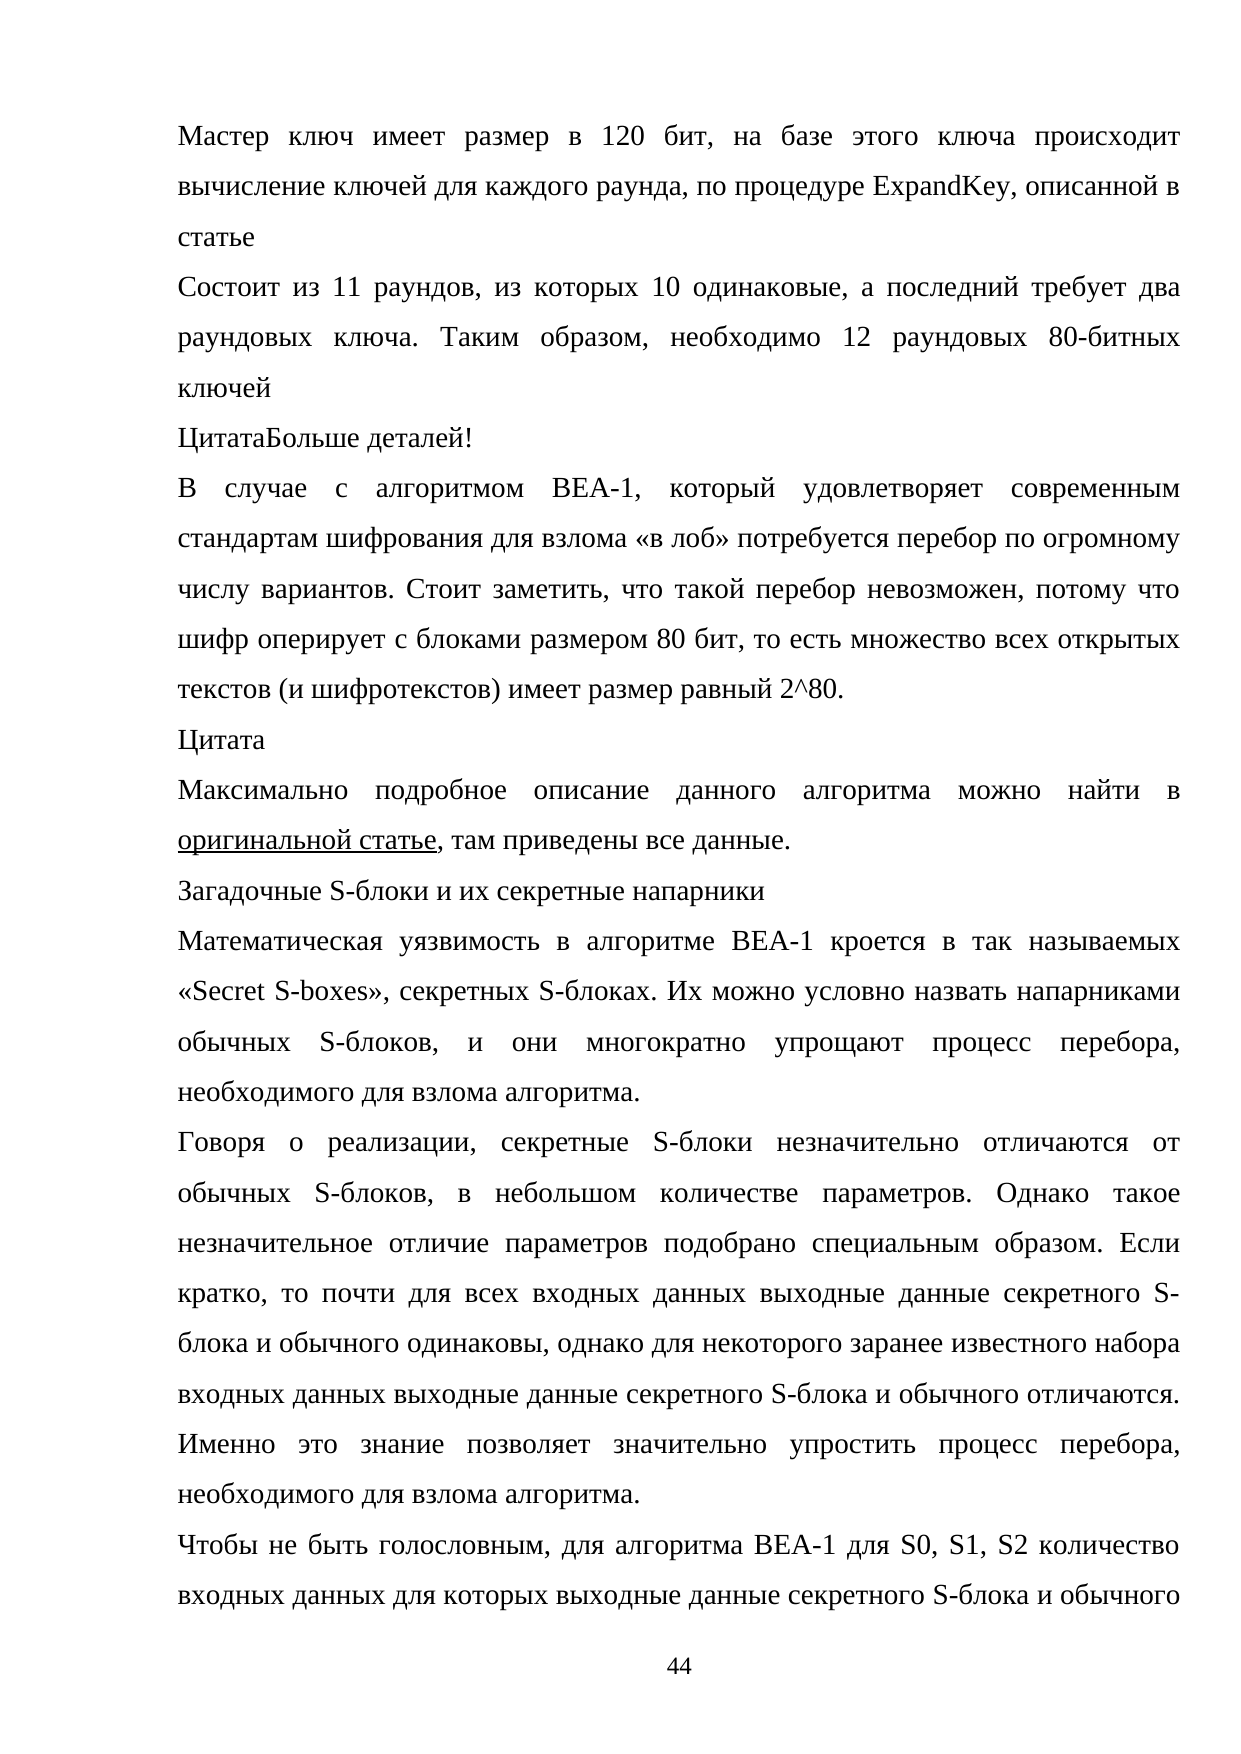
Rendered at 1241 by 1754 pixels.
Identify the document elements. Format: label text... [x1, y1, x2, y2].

text Математическая уязвимость в алгоритме BEA-1 кроется в так называемых «Secret S-boxes», секретных S-блоках. Их можно условно назвать напарниками обычных S-блоков, и они многократно упрощают процесс перебора, необходимого для взлома алгоритма. [177, 923, 1181, 1108]
text Мастер ключ имеет размер в 120 бит, на базе этого ключа происходит вычисление ключей для каждого раунда, по процедуре ExpandKey, описанной в статье [177, 118, 1181, 252]
text В случае с алгоритмом BEA-1, который удовлетворяет современным стандартам шифрования для взлома «в лоб» потребуется перебор по огромному числу вариантов. Стоит заметить, что такой перебор невозможен, потому что шифр оперирует с блоками размером 80 бит, то есть множество всех открытых текстов (и шифротекстов) имеет размер равный 2^80. [177, 470, 1181, 705]
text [177, 1527, 1181, 1611]
text Говоря о реализации, секретные S-блоки незначительно отличаются от обычных S-блоков, в небольшом количестве параметров. Однако такое незначительное отличие параметров подобрано специальным образом. Если кратко, то почти для всех входных данных выходные данные секретного S-блока и обычного одинаковы, однако для некоторого заранее известного набора входных данных выходные данные секретного S-блока и обычного отличаются. Именно это знание позволяет значительно упростить процесс перебора, необходимого для взлома алгоритма. [177, 1124, 1181, 1510]
text Состоит из 11 раундов, из которых 10 одинаковые, а последний требует два раундовых ключа. Таким образом, необходимо 12 раундовых 80-битных ключей [177, 269, 1181, 403]
text Максимально подробное описание данного алгоритма можно найти в оригинальной статье, там приведены все данные. [177, 772, 1181, 856]
text Загадочные S-блоки и их секретные напарники [177, 873, 1181, 906]
text ЦитатаБольше деталей! [177, 420, 1181, 453]
text Цитата [177, 722, 1181, 755]
